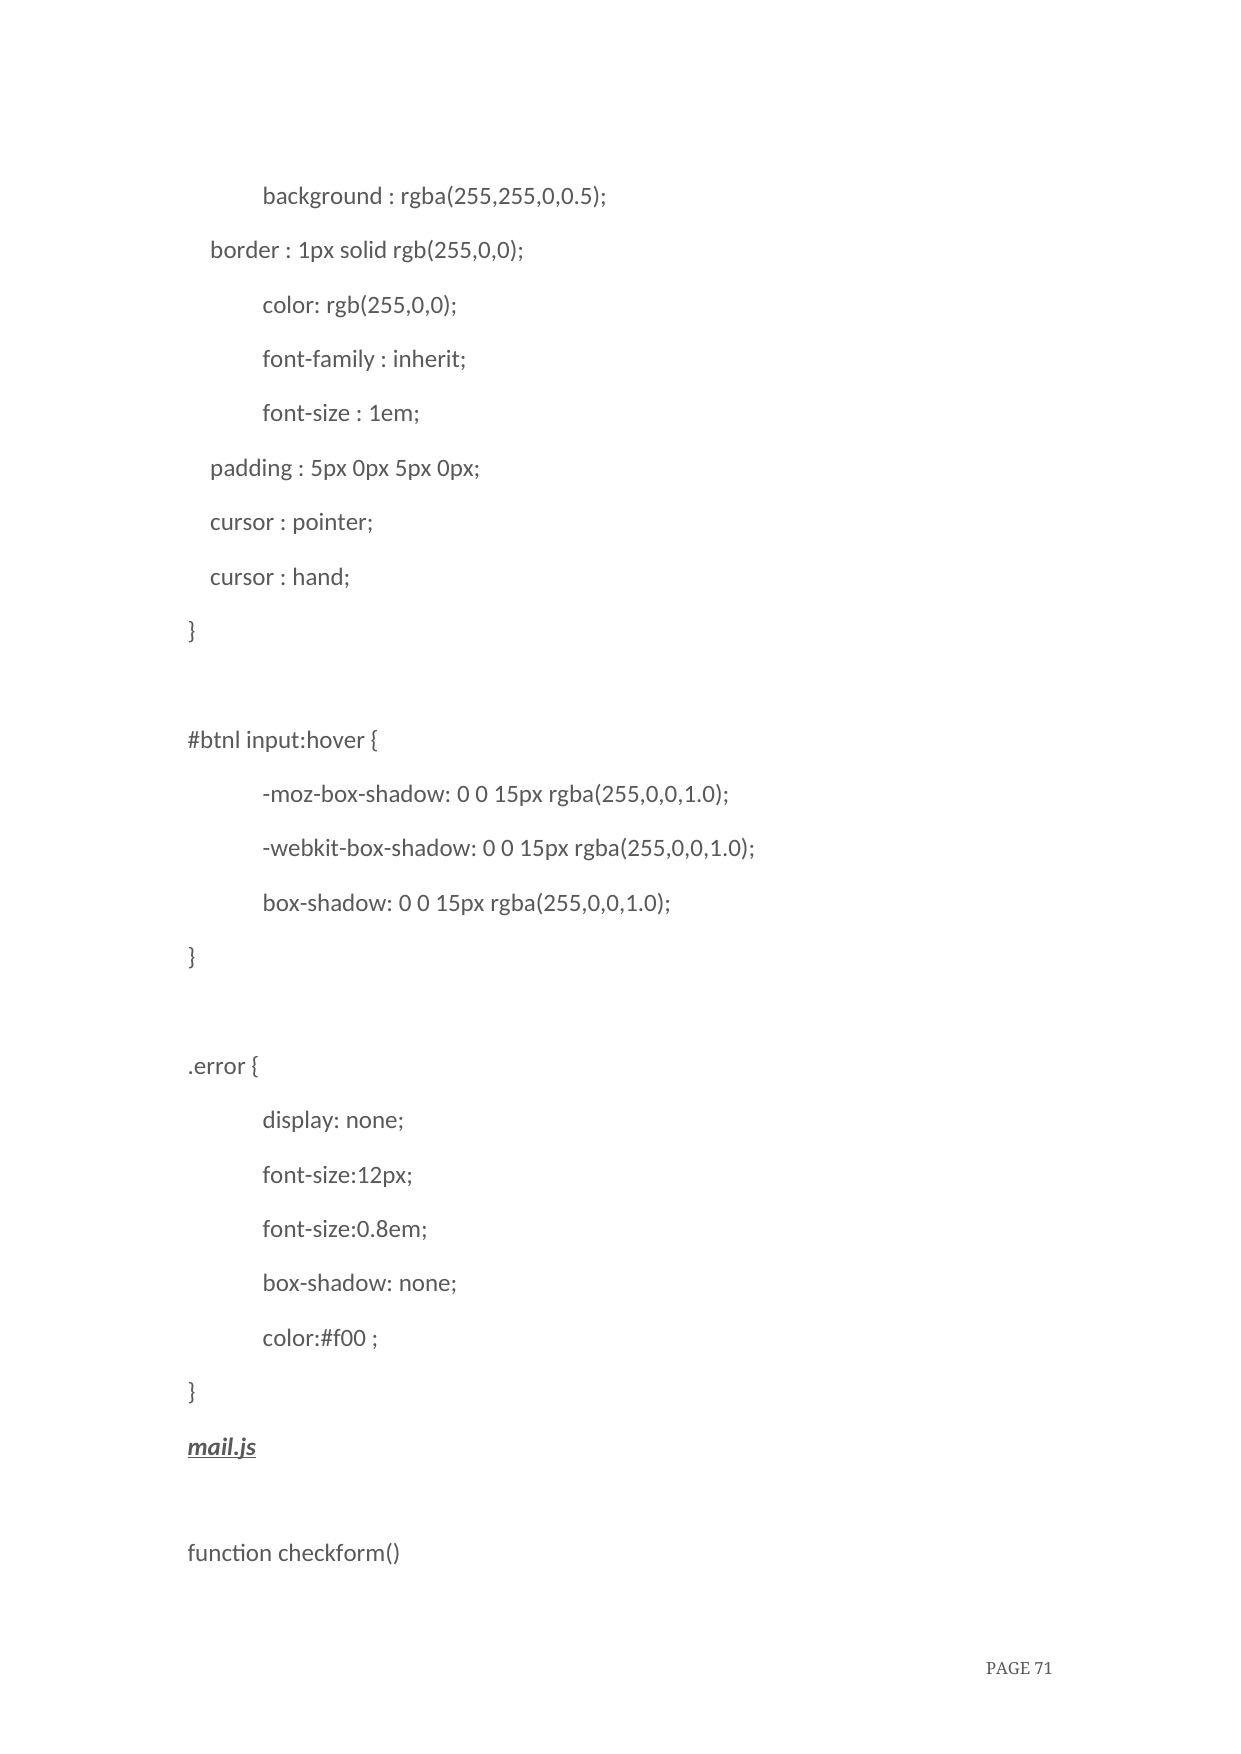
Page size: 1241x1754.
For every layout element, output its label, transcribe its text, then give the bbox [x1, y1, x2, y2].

text color: rgb(255,0,0); [187, 289, 1053, 319]
text box-shadow: 0 0 15px rgba(255,0,0,1.0); [187, 887, 1053, 917]
text background : rgba(255,255,0,0.5); [187, 180, 1053, 211]
text -moz-box-shadow: 0 0 15px rgba(255,0,0,1.0); [187, 778, 1053, 809]
text cursor : hand; [187, 561, 1053, 591]
text font-size:12px; [187, 1159, 1053, 1189]
text border : 1px solid rgb(255,0,0); [187, 234, 1053, 265]
text } [187, 615, 1053, 646]
text } [187, 941, 1053, 972]
text font-size:0.8em; [187, 1213, 1053, 1244]
text font-size : 1em; [187, 397, 1053, 428]
text color:#f00 ; [187, 1322, 1053, 1352]
text cursor : pointer; [187, 506, 1053, 537]
text mail.js [187, 1431, 1053, 1461]
text display: none; [187, 1104, 1053, 1135]
text .error { [187, 1050, 1053, 1081]
text font-family : inherit; [187, 343, 1053, 374]
text #btnl input:hover { [187, 724, 1053, 754]
text -webkit-box-shadow: 0 0 15px rgba(255,0,0,1.0); [187, 832, 1053, 863]
text padding : 5px 0px 5px 0px; [187, 452, 1053, 482]
text box-shadow: none; [187, 1267, 1053, 1298]
text function checkform() [187, 1537, 1053, 1568]
text } [187, 1376, 1053, 1407]
